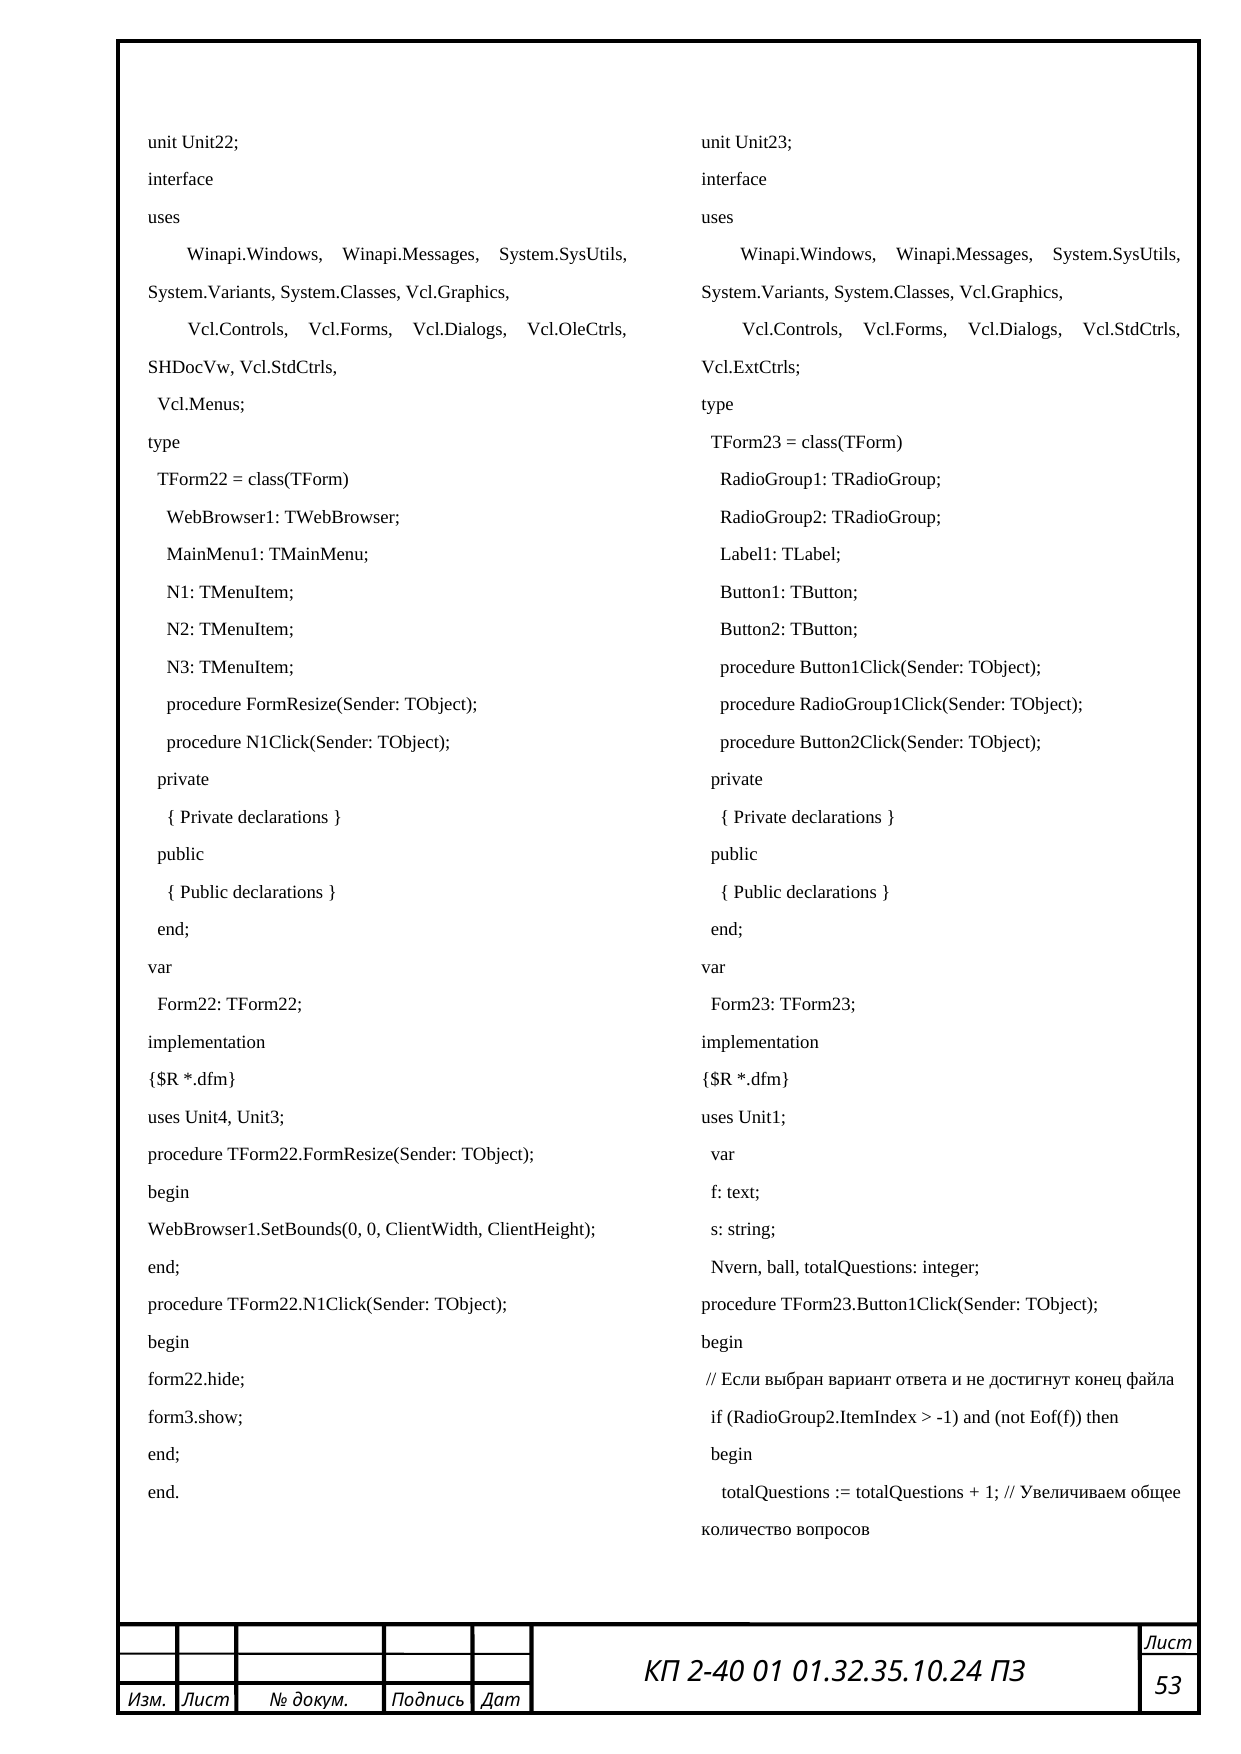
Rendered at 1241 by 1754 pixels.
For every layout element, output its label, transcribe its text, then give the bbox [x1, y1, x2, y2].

text Nvern, ball, totalQuestions: integer; [701, 1243, 1181, 1281]
text procedure Button1Click(Sender: TObject); [701, 643, 1181, 681]
text Label1: TLabel; [701, 531, 1181, 568]
text s: string; [701, 1206, 1181, 1243]
text public [148, 831, 627, 868]
text {$R *.dfm} [148, 1056, 627, 1093]
text { Private declarations } [701, 793, 1181, 831]
text uses [148, 193, 627, 231]
text var [701, 943, 1181, 981]
text Vcl.Controls, Vcl.Forms, Vcl.Dialogs, Vcl.StdCtrls, Vcl.ExtCtrls; [701, 306, 1181, 381]
text Form23: TForm23; [701, 981, 1181, 1018]
text implementation [701, 1018, 1181, 1056]
text TForm22 = class(TForm) [148, 456, 627, 493]
text begin [148, 1168, 627, 1206]
text uses [701, 193, 1181, 231]
text Vcl.Controls, Vcl.Forms, Vcl.Dialogs, Vcl.OleCtrls, SHDocVw, Vcl.StdCtrls, [148, 306, 627, 381]
text Button1: TButton; [701, 568, 1181, 606]
text var [148, 943, 627, 981]
text procedure Button2Click(Sender: TObject); [701, 718, 1181, 756]
text { Public declarations } [148, 868, 627, 906]
text private [148, 756, 627, 793]
text uses Unit1; [701, 1093, 1181, 1131]
text N3: TMenuItem; [148, 643, 627, 681]
text procedure RadioGroup1Click(Sender: TObject); [701, 681, 1181, 718]
text N2: TMenuItem; [148, 606, 627, 643]
text WebBrowser1: TWebBrowser; [148, 493, 627, 531]
text {$R *.dfm} [701, 1056, 1181, 1093]
text begin [701, 1431, 1181, 1468]
text f: text; [701, 1168, 1181, 1206]
text begin [148, 1318, 627, 1356]
text form3.show; [148, 1393, 627, 1431]
text totalQuestions := totalQuestions + 1; // Увеличиваем общее количество вопросов [701, 1468, 1181, 1543]
text MainMenu1: TMainMenu; [148, 531, 627, 568]
text N1: TMenuItem; [148, 568, 627, 606]
text procedure FormResize(Sender: TObject); [148, 681, 627, 718]
text unit Unit23; [701, 118, 1181, 156]
text begin [701, 1318, 1181, 1356]
text Winapi.Windows, Winapi.Messages, System.SysUtils, System.Variants, System.Classes, Vcl.Graphics, [148, 231, 627, 306]
text implementation [148, 1018, 627, 1056]
text type [701, 381, 1181, 418]
text Button2: TButton; [701, 606, 1181, 643]
text RadioGroup1: TRadioGroup; [701, 456, 1181, 493]
text interface [148, 156, 627, 193]
text Form22: TForm22; [148, 981, 627, 1018]
text procedure TForm22.N1Click(Sender: TObject); [148, 1281, 627, 1318]
text uses Unit4, Unit3; [148, 1093, 627, 1131]
text end; [148, 1243, 627, 1281]
text procedure TForm23.Button1Click(Sender: TObject); [701, 1281, 1181, 1318]
text private [701, 756, 1181, 793]
text procedure TForm22.FormResize(Sender: TObject); [148, 1131, 627, 1168]
text procedure N1Click(Sender: TObject); [148, 718, 627, 756]
text Vcl.Menus; [148, 381, 627, 418]
text type [148, 418, 627, 456]
text RadioGroup2: TRadioGroup; [701, 493, 1181, 531]
text TForm23 = class(TForm) [701, 418, 1181, 456]
text interface [701, 156, 1181, 193]
text WebBrowser1.SetBounds(0, 0, ClientWidth, ClientHeight); [148, 1206, 627, 1243]
text end; [148, 1431, 627, 1468]
text { Private declarations } [148, 793, 627, 831]
text unit Unit22; [148, 118, 627, 156]
text // Если выбран вариант ответа и не достигнут конец файла [701, 1356, 1181, 1393]
text form22.hide; [148, 1356, 627, 1393]
text if (RadioGroup2.ItemIndex > -1) and (not Eof(f)) then [701, 1393, 1181, 1431]
text { Public declarations } [701, 868, 1181, 906]
text Winapi.Windows, Winapi.Messages, System.SysUtils, System.Variants, System.Classes, Vcl.Graphics, [701, 231, 1181, 306]
text end; [701, 906, 1181, 943]
text end; [148, 906, 627, 943]
text end. [148, 1468, 627, 1506]
text var [701, 1131, 1181, 1168]
text public [701, 831, 1181, 868]
